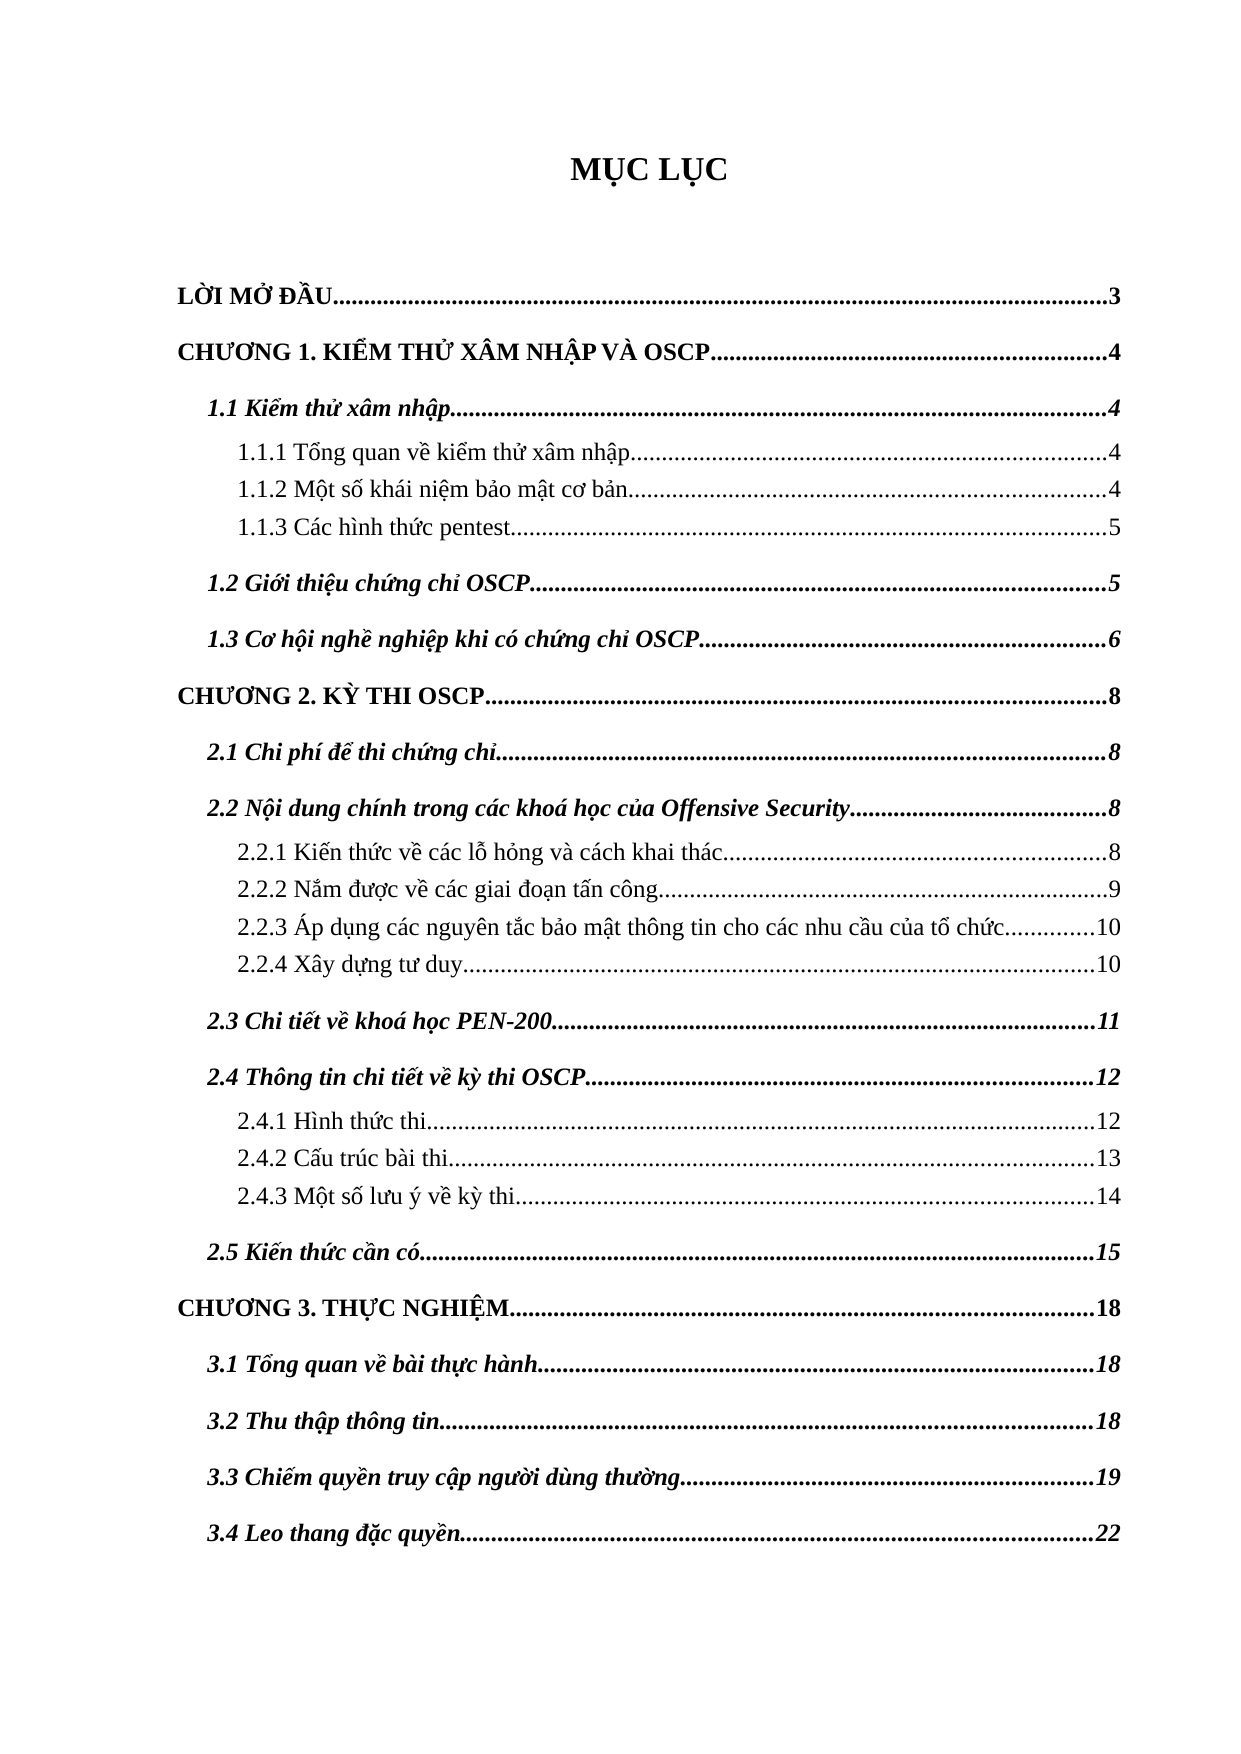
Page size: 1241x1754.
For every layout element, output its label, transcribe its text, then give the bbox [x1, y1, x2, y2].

text LỜI MỞ ĐẦU 3 [177, 276, 1122, 314]
text 2.2.4 Xây dựng tư duy 10 [237, 945, 1122, 983]
text 1.1.2 Một số khái niệm bảo mật cơ bản 4 [237, 470, 1122, 508]
text 2.4.3 Một số lưu ý về kỳ thi 14 [237, 1176, 1122, 1214]
text 1.1.1 Tổng quan về kiểm thử xâm nhập 4 [237, 433, 1122, 470]
text 3.2 Thu thập thông tin 18 [207, 1401, 1122, 1439]
text 2.2.1 Kiến thức về các lỗ hỏng và cách khai thác 8 [237, 833, 1122, 870]
text 2.3 Chi tiết về khoá học PEN-200 11 [207, 1001, 1122, 1039]
text CHƯƠNG 3. THỰC NGHIỆM 18 [177, 1289, 1122, 1326]
text 2.2.3 Áp dụng các nguyên tắc bảo mật thông tin cho các nhu cầu của tổ chức 10 [237, 908, 1122, 945]
text 1.1.3 Các hình thức pentest 5 [237, 508, 1122, 545]
text 1.3 Cơ hội nghề nghiệp khi có chứng chỉ OSCP 6 [207, 620, 1122, 658]
text 2.1 Chi phí để thi chứng chỉ 8 [207, 733, 1122, 770]
text MỤC LỤC [177, 131, 1122, 206]
text 3.1 Tổng quan về bài thực hành 18 [207, 1345, 1122, 1383]
text 3.3 Chiếm quyền truy cập người dùng thường 19 [207, 1458, 1122, 1495]
text CHƯƠNG 2. KỲ THI OSCP 8 [177, 676, 1122, 714]
text 2.2.2 Nắm được về các giai đoạn tấn công 9 [237, 870, 1122, 908]
text 2.4 Thông tin chi tiết về kỳ thi OSCP 12 [207, 1058, 1122, 1095]
text 3.4 Leo thang đặc quyền 22 [207, 1514, 1122, 1551]
text CHƯƠNG 1. KIỂM THỬ XÂM NHẬP VÀ OSCP 4 [177, 333, 1122, 370]
text 1.2 Giới thiệu chứng chỉ OSCP 5 [207, 564, 1122, 601]
text 1.1 Kiểm thử xâm nhập 4 [207, 389, 1122, 426]
text 2.4.2 Cấu trúc bài thi 13 [237, 1139, 1122, 1176]
text 2.2 Nội dung chính trong các khoá học của Offensive Security 8 [207, 789, 1122, 826]
text 2.4.1 Hình thức thi 12 [237, 1101, 1122, 1139]
text 2.5 Kiến thức cần có 15 [207, 1233, 1122, 1270]
